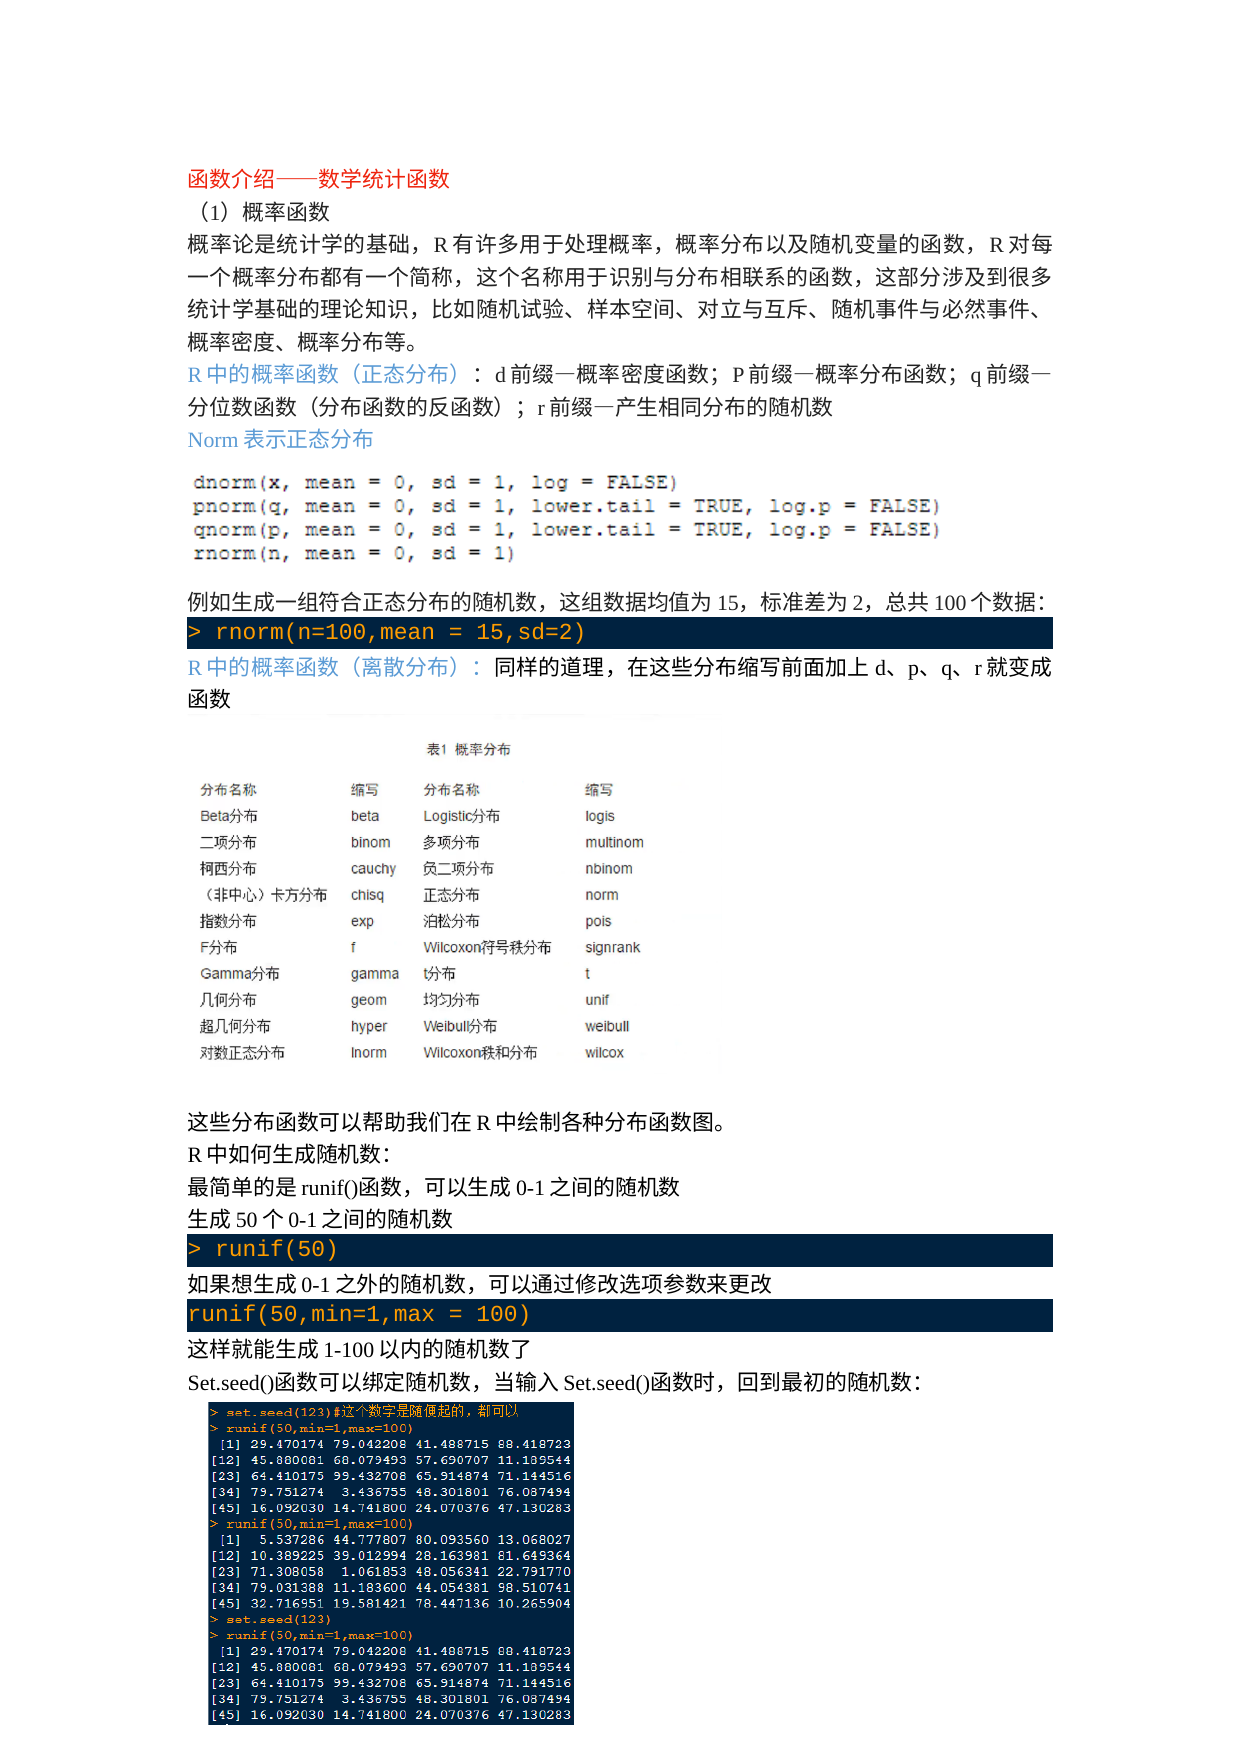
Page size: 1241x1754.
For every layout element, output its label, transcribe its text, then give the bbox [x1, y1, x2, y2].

text 概率论是统计学的基础，R有许多用于处理概率，概率分布以及随机变量的函数，R对每一个概率分布都有一个简称，这个名称用于识别与分布相联系的函数，这部分涉及到很多统计学基础的理论知识，比如随机试验、样本空间、对立与互斥、随机事件与必然事件、概率密度、概率分布等。 [187, 227, 1053, 357]
text > runif(50) [187, 1234, 1053, 1267]
text （1）概率函数 [187, 194, 1053, 227]
text runif(50,min=1,max = 100) [187, 1299, 1053, 1332]
text 函数介绍——数学统计函数 [187, 162, 1053, 194]
text 最简单的是runif()函数，可以生成0-1之间的随机数 [187, 1169, 1053, 1202]
text R中如何生成随机数： [187, 1137, 1053, 1169]
text R中的概率函数（正态分布）：d前缀—概率密度函数；P前缀—概率分布函数；q前缀—分位数函数（分布函数的反函数）；r前缀—产生相同分布的随机数 [187, 357, 1053, 422]
picture [187, 454, 955, 583]
text 生成50个0-1之间的随机数 [187, 1202, 1053, 1234]
text 这样就能生成1-100以内的随机数了 [187, 1332, 1053, 1364]
text R中的概率函数（离散分布）：同样的道理，在这些分布缩写前面加上d、p、q、r就变成函数 [187, 649, 1053, 714]
text 这些分布函数可以帮助我们在R中绘制各种分布函数图。 [187, 1104, 1053, 1137]
text Set.seed()函数可以绑定随机数，当输入Set.seed()函数时，回到最初的随机数： [187, 1364, 1053, 1397]
text 例如生成一组符合正态分布的随机数，这组数据均值为15，标准差为2，总共100个数据： [187, 584, 1053, 617]
text > rnorm(n=100,mean = 15,sd=2) [187, 617, 1053, 649]
picture [187, 714, 722, 1074]
text 如果想生成0-1之外的随机数，可以通过修改选项参数来更改 [187, 1267, 1053, 1299]
text Norm表示正态分布 [187, 422, 1053, 454]
picture [208, 1402, 574, 1725]
